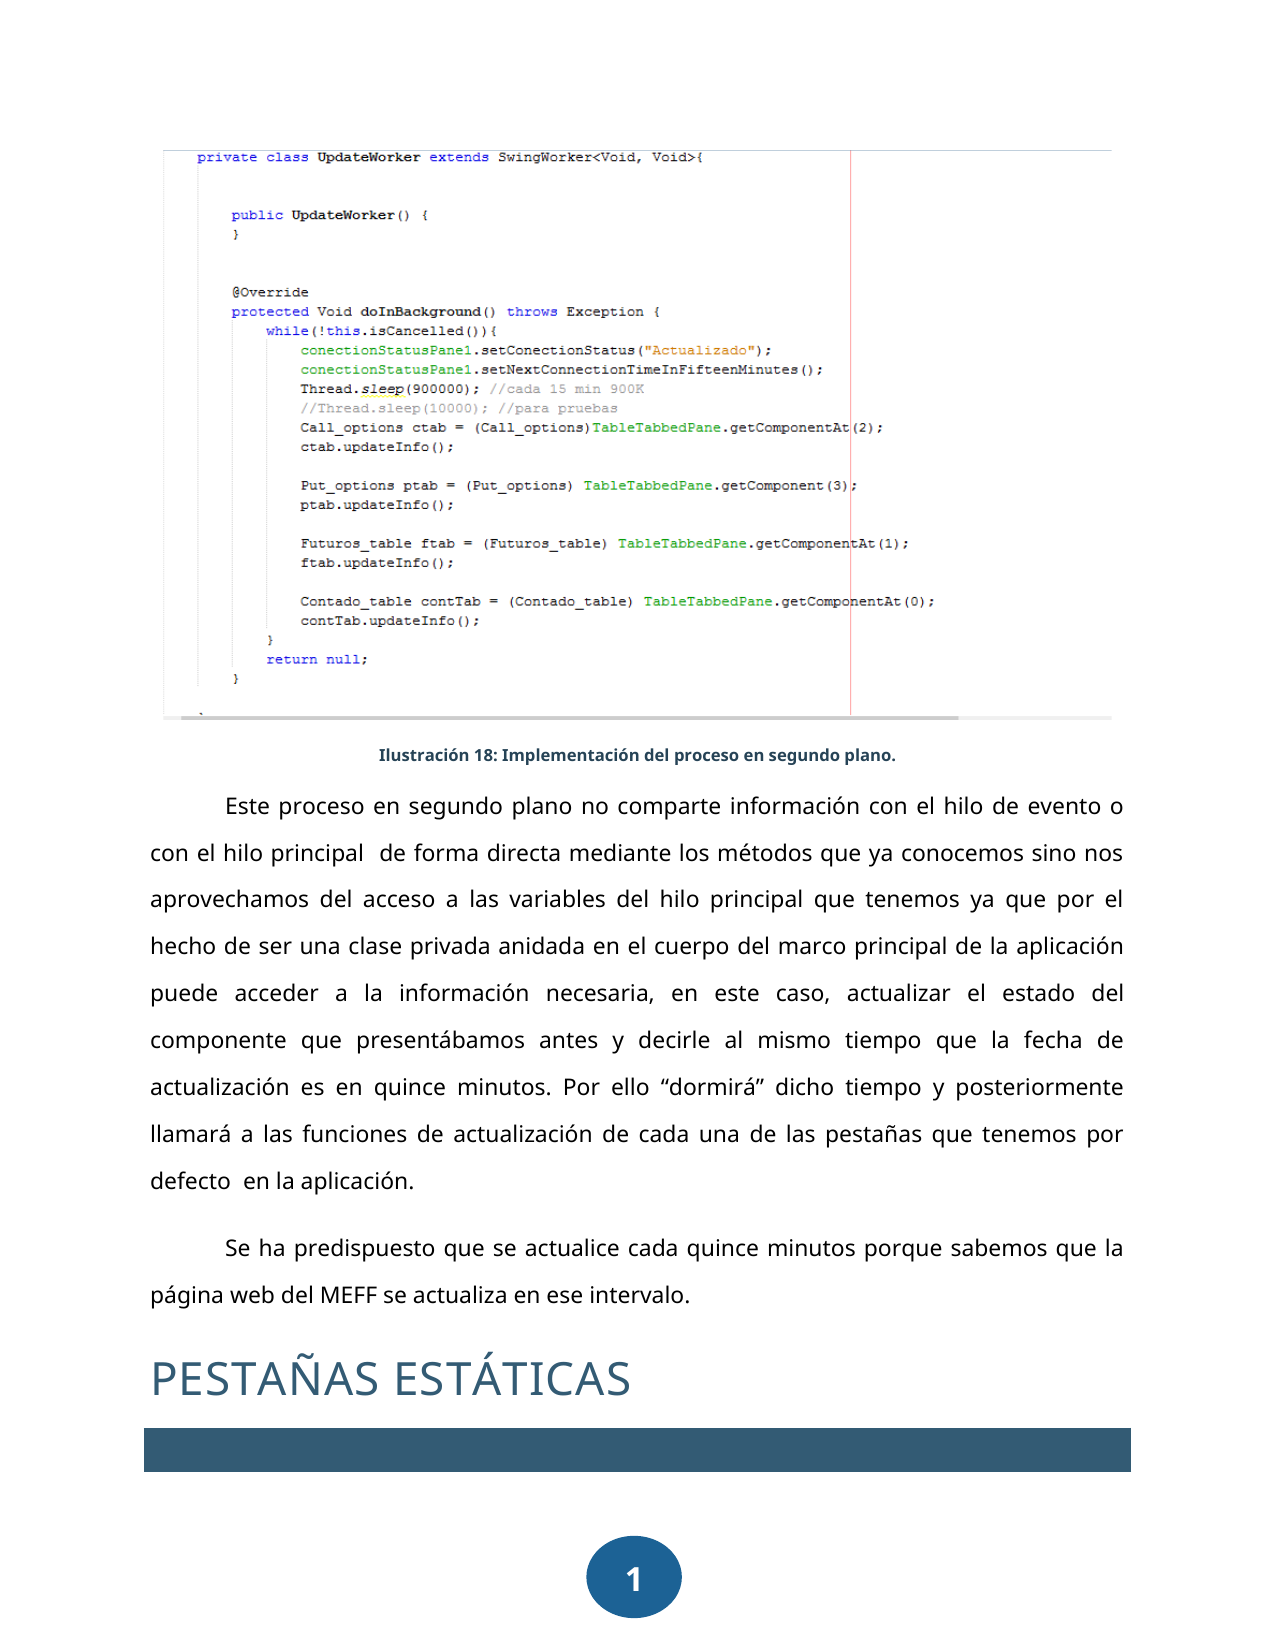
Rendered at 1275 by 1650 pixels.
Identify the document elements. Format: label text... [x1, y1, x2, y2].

text Se ha predispuesto que se actualice cada quince minutos porque sabemos que la página web del MEFF se actualiza en ese intervalo. [150, 1232, 1125, 1310]
title pestañas estáticas [150, 1347, 1125, 1409]
text Ilustración 18: Implementación del proceso en segundo plano. [150, 744, 1125, 767]
text Este proceso en segundo plano no comparte información con el hilo de evento o con el hilo principal de forma directa mediante los métodos que ya conocemos sino nos aprovechamos del acceso a las variables del hilo principal que tenemos ya que por el hecho de ser una clase privada anidada en el cuerpo del marco principal de la aplicación puede acceder a la información necesaria, en este caso, actualizar el estado del componente que presentábamos antes y decirle al mismo tiempo que la fecha de actualización es en quince minutos. Por ello “dormirá” dicho tiempo y posteriormente llamará a las funciones de actualización de cada una de las pestañas que tenemos por defecto en la aplicación. [150, 789, 1125, 1196]
picture [163, 150, 1112, 720]
